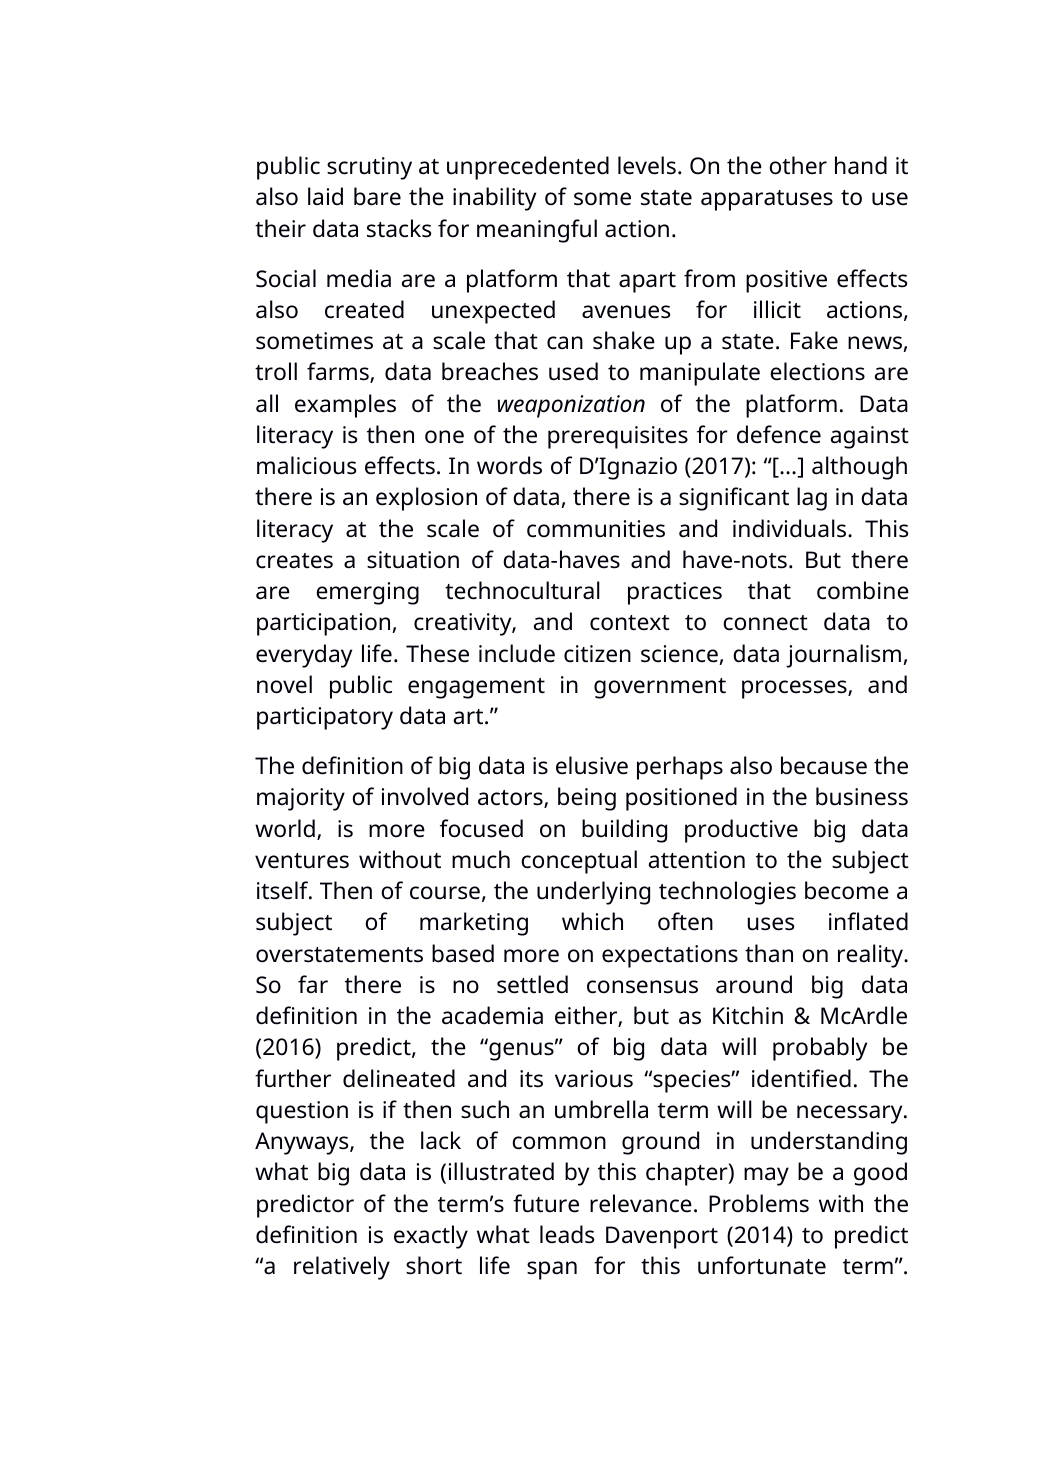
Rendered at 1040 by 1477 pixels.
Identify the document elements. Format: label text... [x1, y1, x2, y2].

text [255, 150, 910, 244]
text Social media are a platform that apart from positive effects also created unexpected avenues for illicit actions, sometimes at a scale that can shake up a state. Fake news, troll farms, data breaches used to manipulate elections are all examples of the weaponization of the platform. Data literacy is then one of the prerequisites for defence against malicious effects. In words of D’Ignazio (2017): “[…] although there is an explosion of data, there is a significant lag in data literacy at the scale of communities and individuals. This creates a situation of data-haves and have-nots. But there are emerging technocultural practices that combine participation, creativity, and context to connect data to everyday life. These include citizen science, data journalism, novel public engagement in government processes, and participatory data art.” [255, 262, 910, 731]
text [255, 750, 910, 1281]
